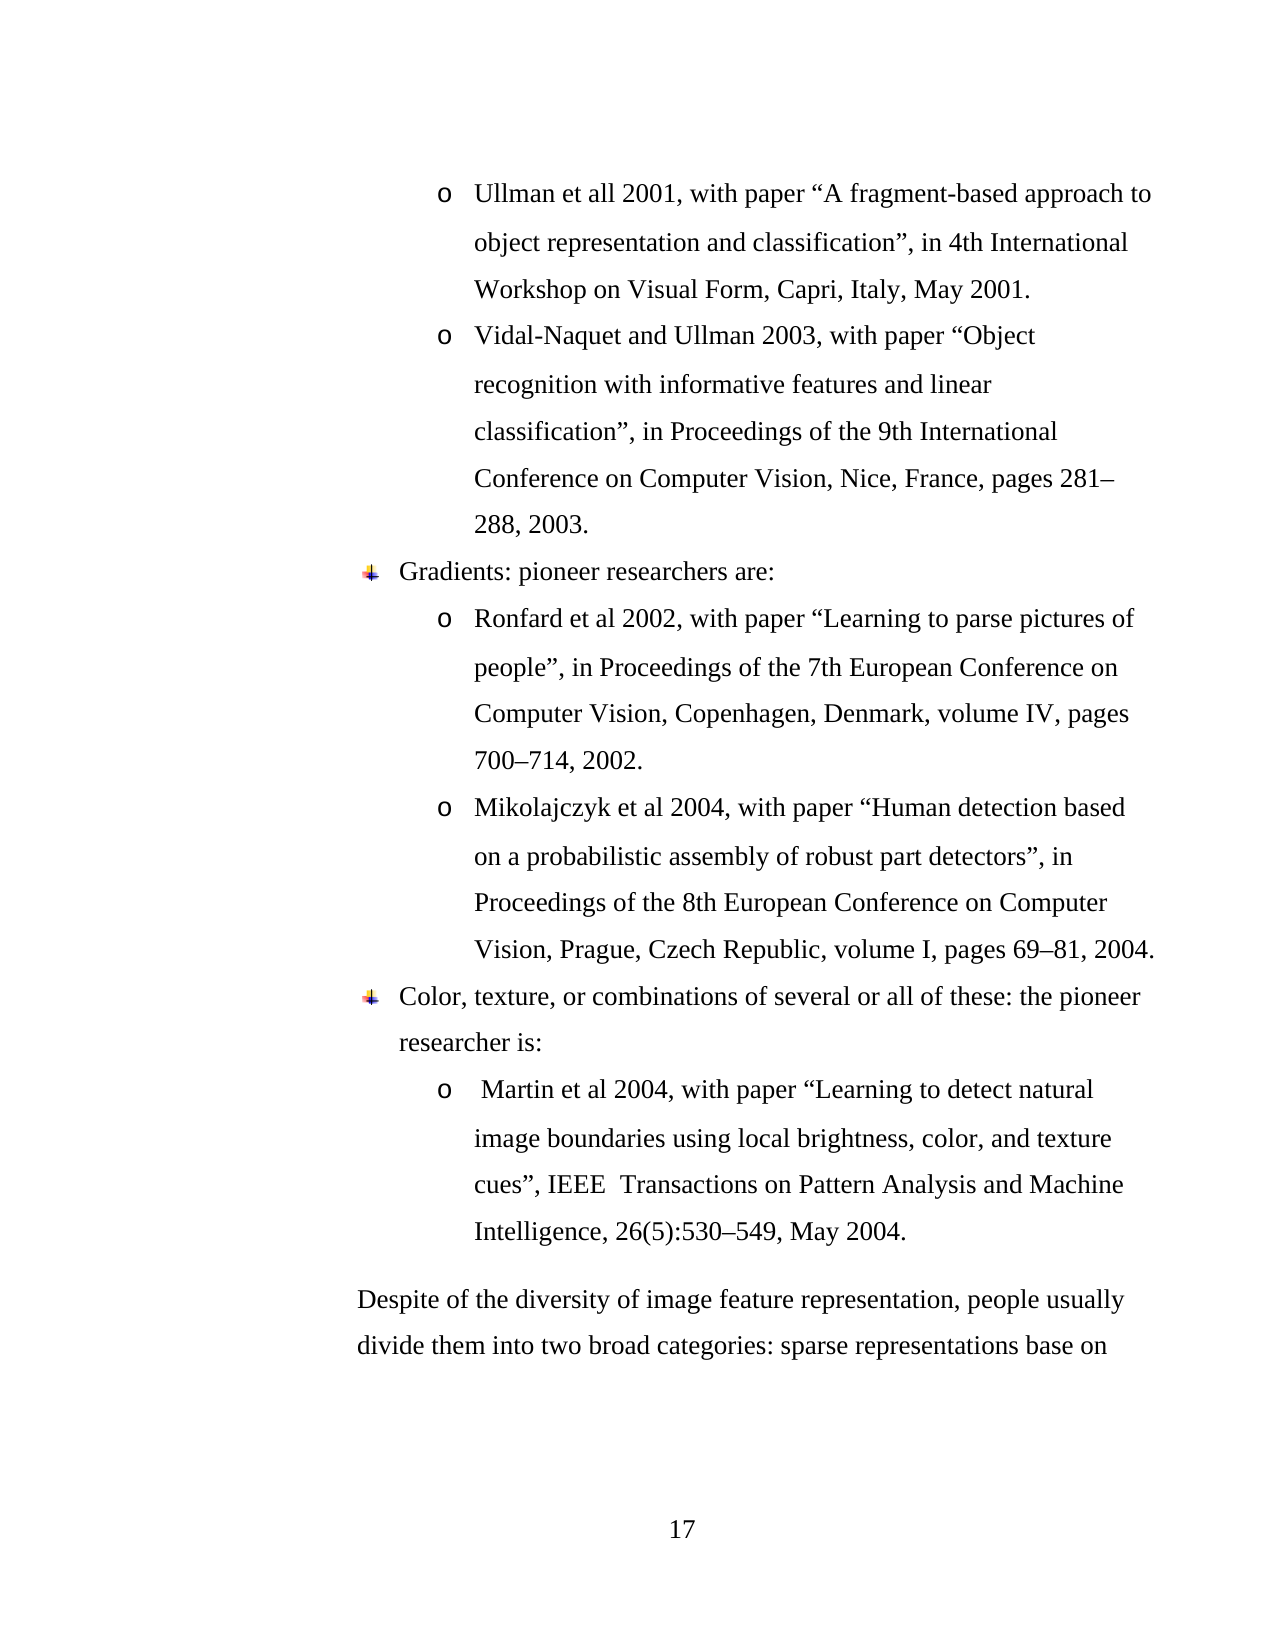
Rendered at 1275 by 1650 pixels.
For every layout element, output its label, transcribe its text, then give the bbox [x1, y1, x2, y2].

list Gradients: pioneer researchers are: [361, 555, 1157, 586]
picture [362, 988, 379, 1005]
picture [362, 563, 379, 581]
list Martin et al 2004, with paper “Learning to detect natural image boundaries using local brightness, color, and texture cues”, IEEE Transactions on Pattern Analysis and Machine Intelligence, 26(5):530–549, May 2004. [436, 1073, 1157, 1246]
list Color, texture, or combinations of several or all of these: the pioneer researcher is: [361, 980, 1157, 1057]
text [357, 1283, 1157, 1361]
list Ronfard et al 2002, with paper “Learning to parse pictures of people”, in Proceedings of the 7th European Conference on Computer Vision, Copenhagen, Denmark, volume IV, pages 700–714, 2002. [436, 602, 1157, 775]
list Mikolajczyk et al 2004, with paper “Human detection based on a probabilistic assembly of robust part detectors”, in Proceedings of the 8th European Conference on Computer Vision, Prague, Czech Republic, volume I, pages 69–81, 2004. [436, 791, 1157, 964]
list Vidal-Naquet and Ullman 2003, with paper “Object recognition with informative features and linear classification”, in Proceedings of the 9th International Conference on Computer Vision, Nice, France, pages 281–288, 2003. [436, 319, 1157, 539]
list Ullman et all 2001, with paper “A fragment-based approach to object representation and classification”, in 4th International Workshop on Visual Form, Capri, Italy, May 2001. [436, 177, 1157, 304]
